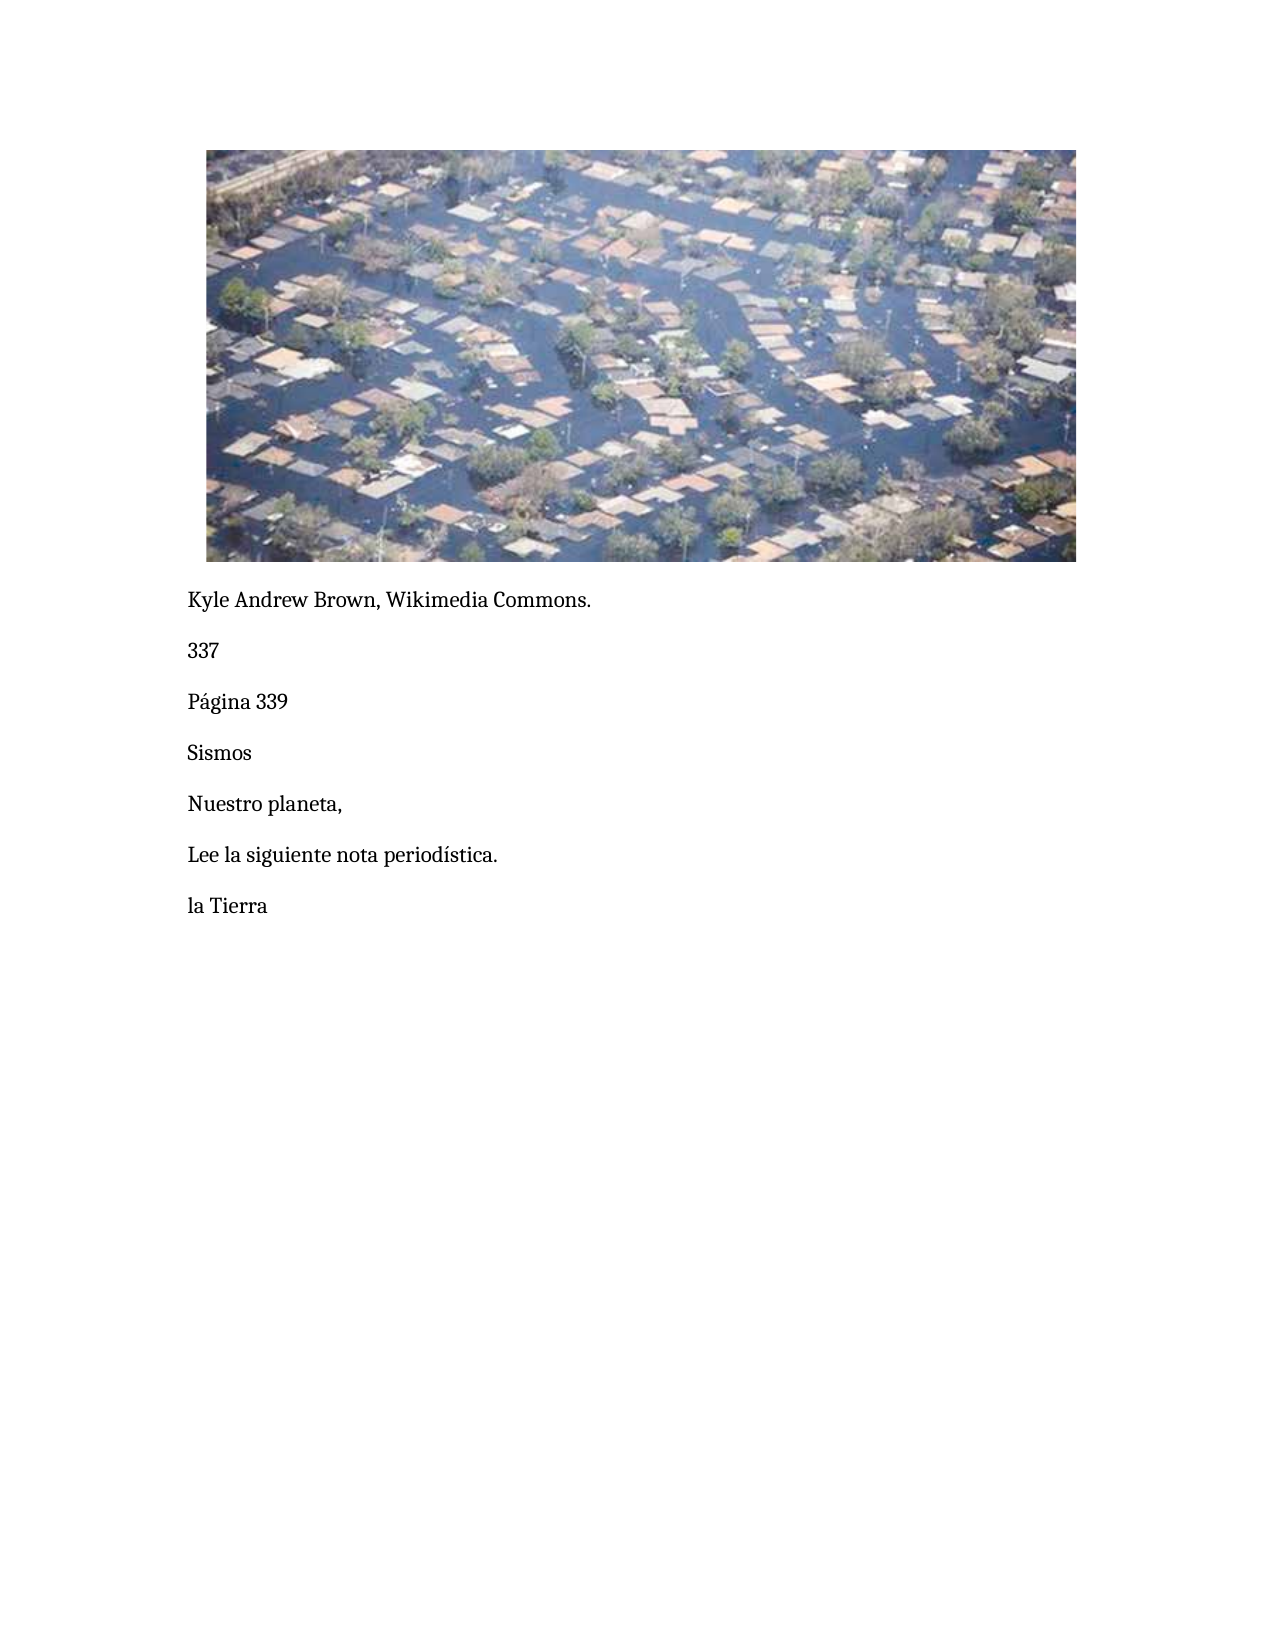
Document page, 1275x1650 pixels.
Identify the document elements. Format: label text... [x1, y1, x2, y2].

text Kyle Andrew Brown, Wikimedia Commons. [187, 586, 1087, 613]
text Lee la siguiente nota periodística. [187, 842, 1087, 868]
text 337 [187, 637, 1087, 664]
text Sismos [187, 739, 1087, 766]
text Nuestro planeta, [187, 791, 1087, 817]
text Página 339 [187, 688, 1087, 715]
picture [206, 150, 1077, 562]
text la Tierra [187, 893, 1087, 919]
